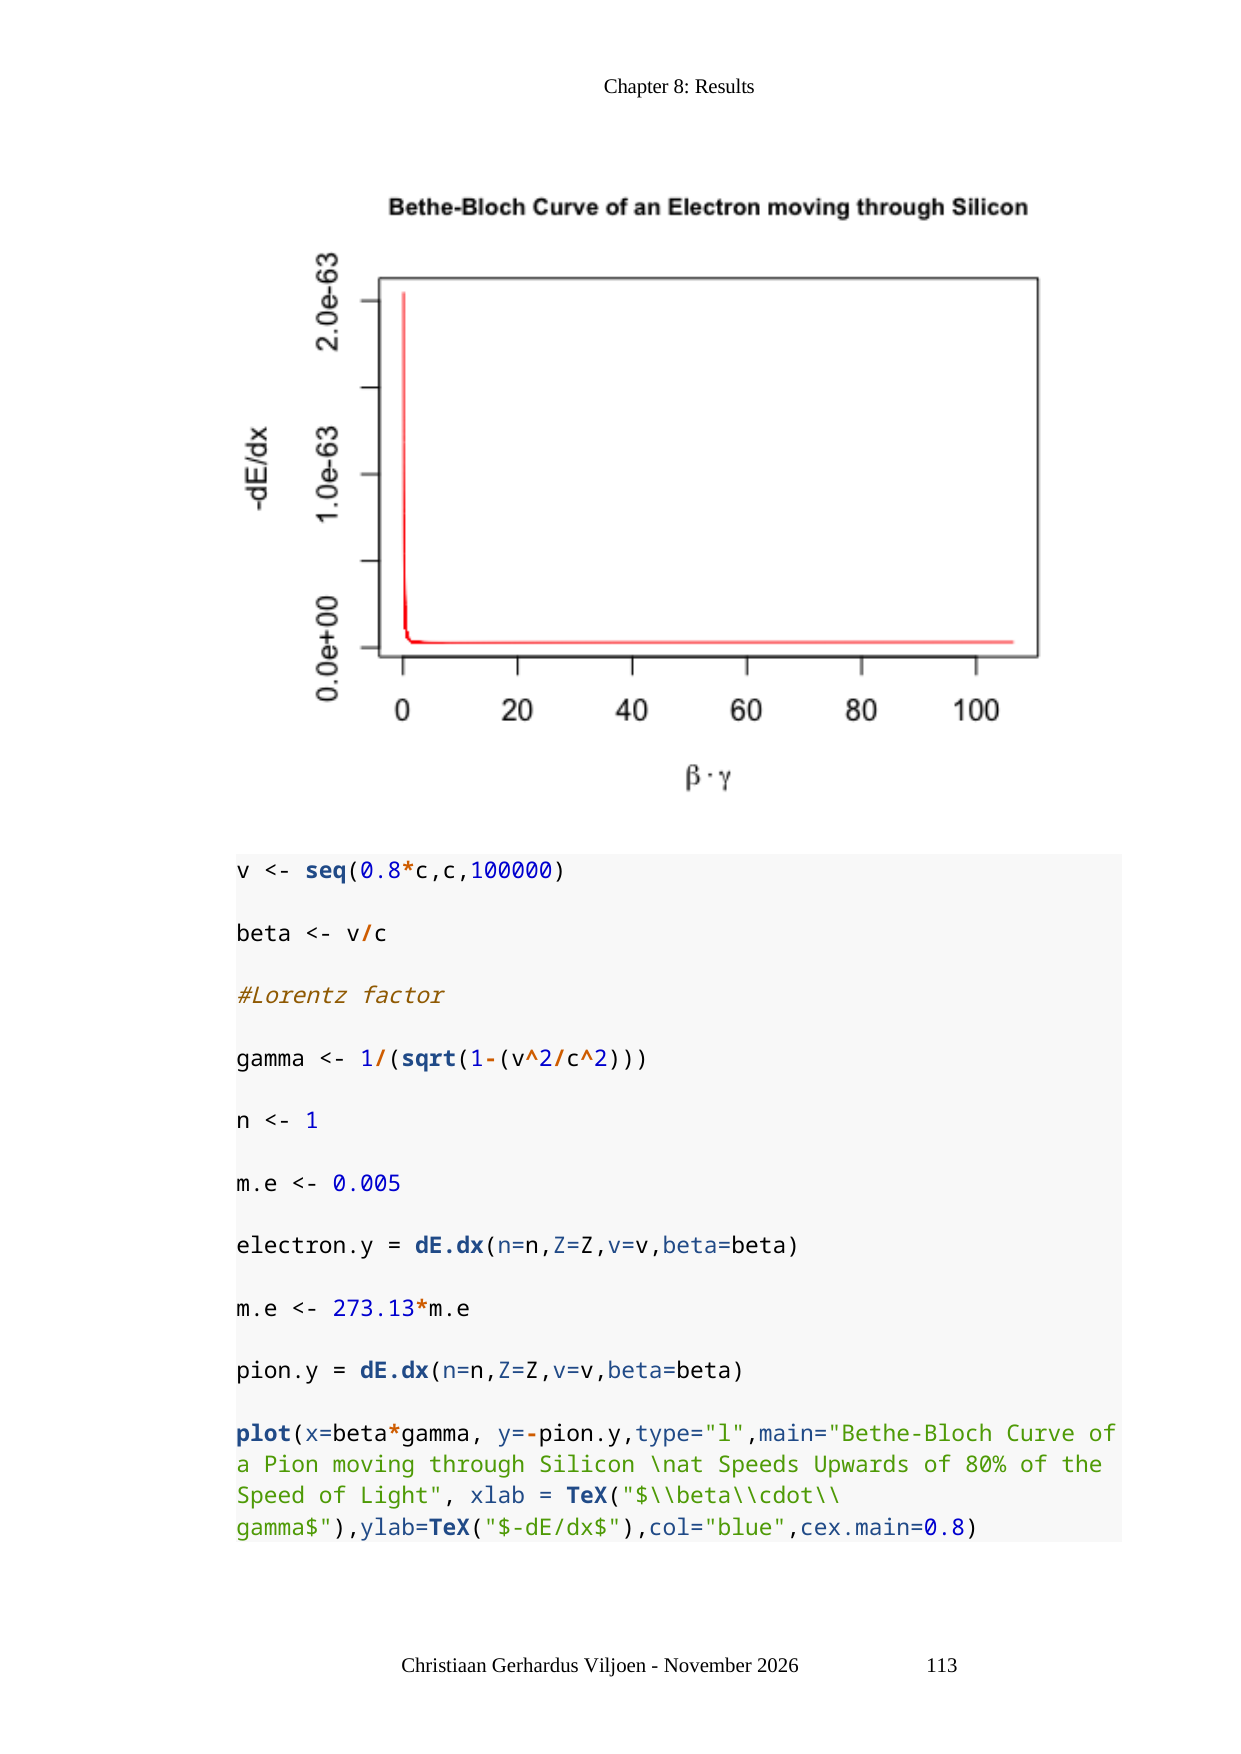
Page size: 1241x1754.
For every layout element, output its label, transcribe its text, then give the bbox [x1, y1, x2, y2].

picture [236, 135, 1112, 836]
text v <- seq(0.8*c,c,100000) beta <- v/c #Lorentz factor gamma <- 1/(sqrt(1-(v^2/c^2))) n <- 1 m.e <- 0.005 electron.y = dE.dx(n=n,Z=Z,v=v,beta=beta) m.e <- 273.13*m.e pion.y = dE.dx(n=n,Z=Z,v=v,beta=beta) plot(x=beta*gamma, y=-pion.y,type="l",main="Bethe-Bloch Curve of a Pion moving through Silicon \nat Speeds Upwards of 80% of the Speed of Light", xlab = TeX("$\\beta\\cdot\\gamma$"),ylab=TeX("$-dE/dx$"),col="blue",cex.main=0.8) [236, 854, 1122, 1542]
